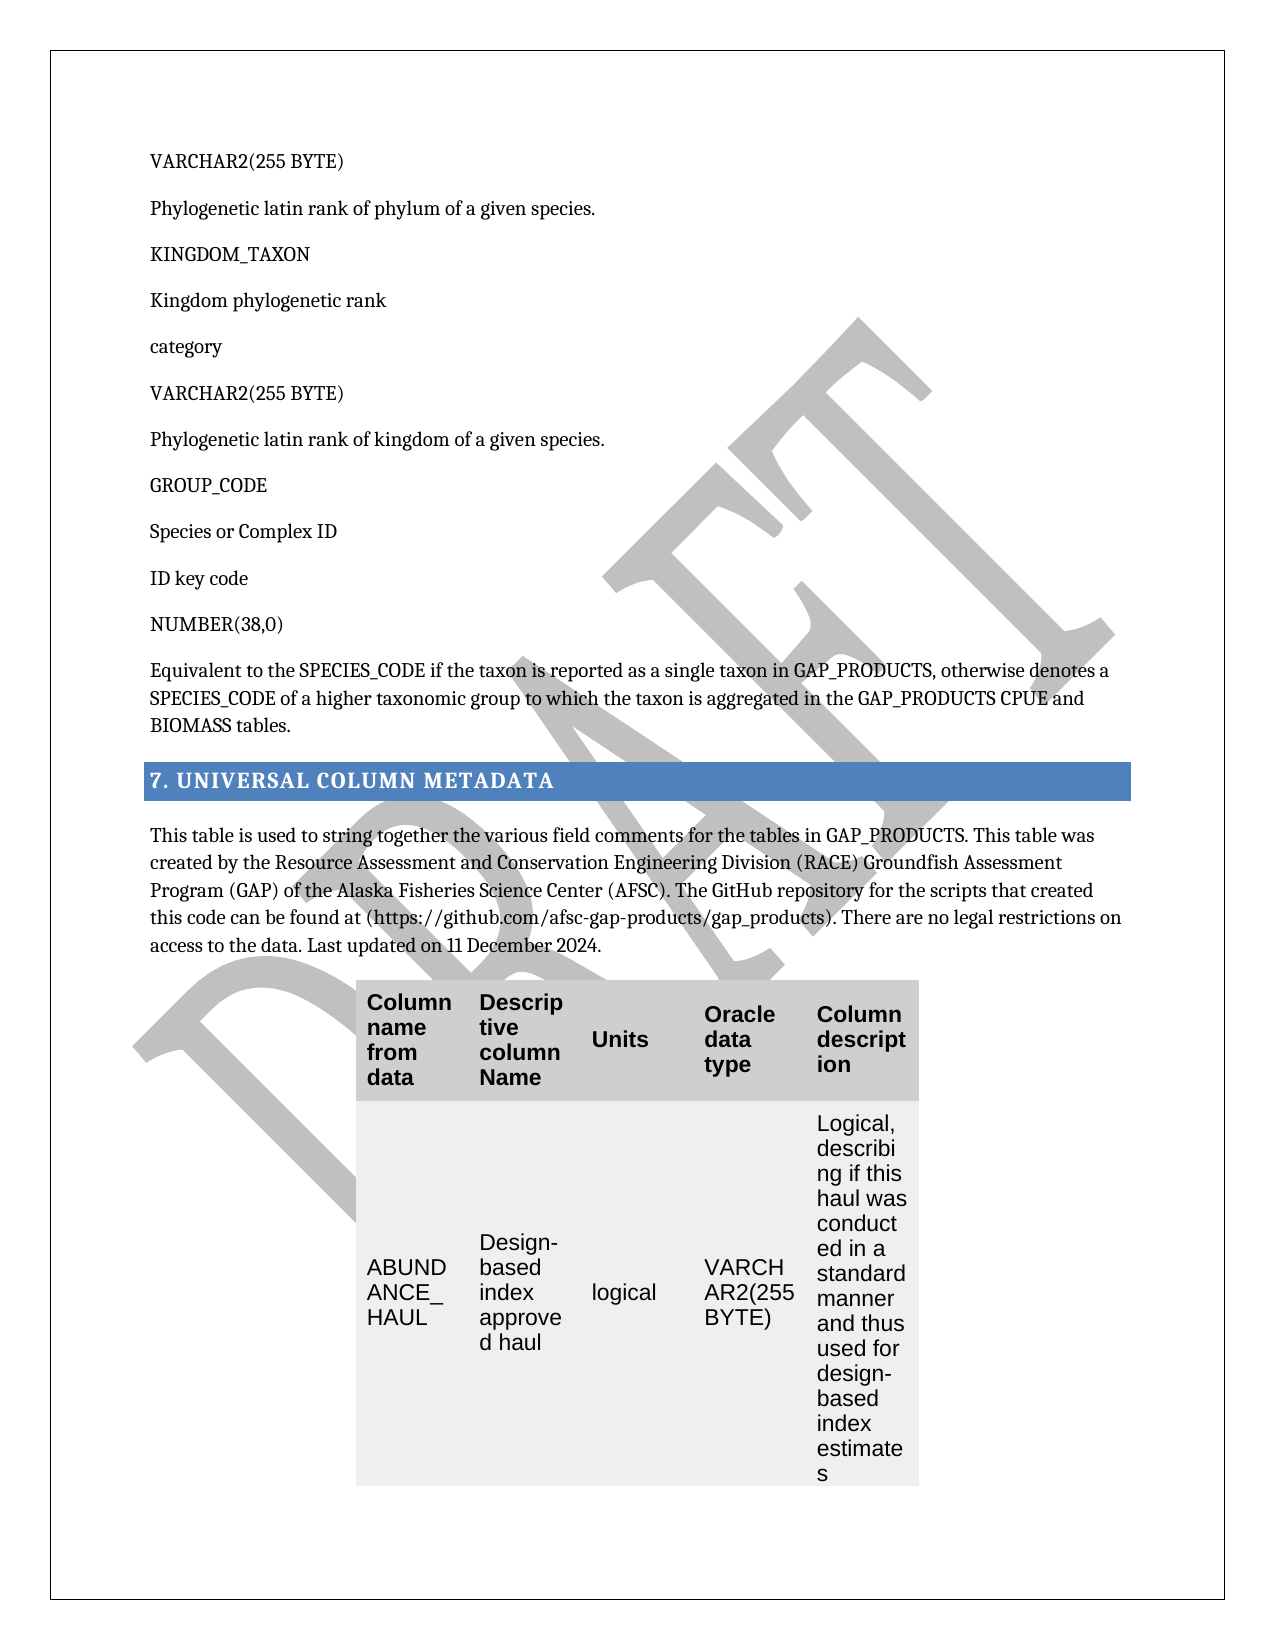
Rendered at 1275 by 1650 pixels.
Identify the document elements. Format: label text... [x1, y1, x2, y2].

text Phylogenetic latin rank of phylum of a given species. [150, 196, 1125, 220]
table_cell ABUNDANCE_HAUL [356, 1101, 469, 1486]
table_header Oracle data type [694, 980, 806, 1101]
table_header Units [581, 980, 694, 1101]
text This table is used to string together the various field comments for the tables in GAP_PRODUCTS. This table was created by the Resource Assessment and Conservation Engineering Division (RACE) Groundfish Assessment Program (GAP) of the Alaska Fisheries Science Center (AFSC). The GitHub repository for the scripts that created this code can be found at (https://github.com/afsc-gap-products/gap_products). There are no legal restrictions on access to the data. Last updated on 11 December 2024. [150, 823, 1125, 957]
text category [150, 335, 1125, 359]
text Phylogenetic latin rank of kingdom of a given species. [150, 427, 1125, 451]
table_header Column name from data [356, 980, 469, 1101]
text Equivalent to the SPECIES_CODE if the taxon is reported as a single taxon in GAP_PRODUCTS, otherwise denotes a SPECIES_CODE of a higher taxonomic group to which the taxon is aggregated in the GAP_PRODUCTS CPUE and BIOMASS tables. [150, 659, 1125, 738]
text NUMBER(38,0) [150, 612, 1125, 636]
text Kingdom phylogenetic rank [150, 289, 1125, 313]
text ID key code [150, 566, 1125, 590]
table_cell VARCHAR2(255 BYTE) [694, 1101, 806, 1486]
table_header Descriptive column Name [469, 980, 581, 1101]
text GROUP_CODE [150, 474, 1125, 498]
text VARCHAR2(255 BYTE) [150, 150, 1125, 174]
table_cell Design-based index approved haul [469, 1101, 581, 1486]
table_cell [806, 1101, 919, 1486]
table_header Column description [806, 980, 919, 1101]
text KINGDOM_TAXON [150, 242, 1125, 266]
text VARCHAR2(255 BYTE) [150, 381, 1125, 405]
subtitle 7. Universal Column Metadata [150, 768, 1125, 795]
text Species or Complex ID [150, 520, 1125, 544]
table_cell logical [581, 1101, 694, 1486]
